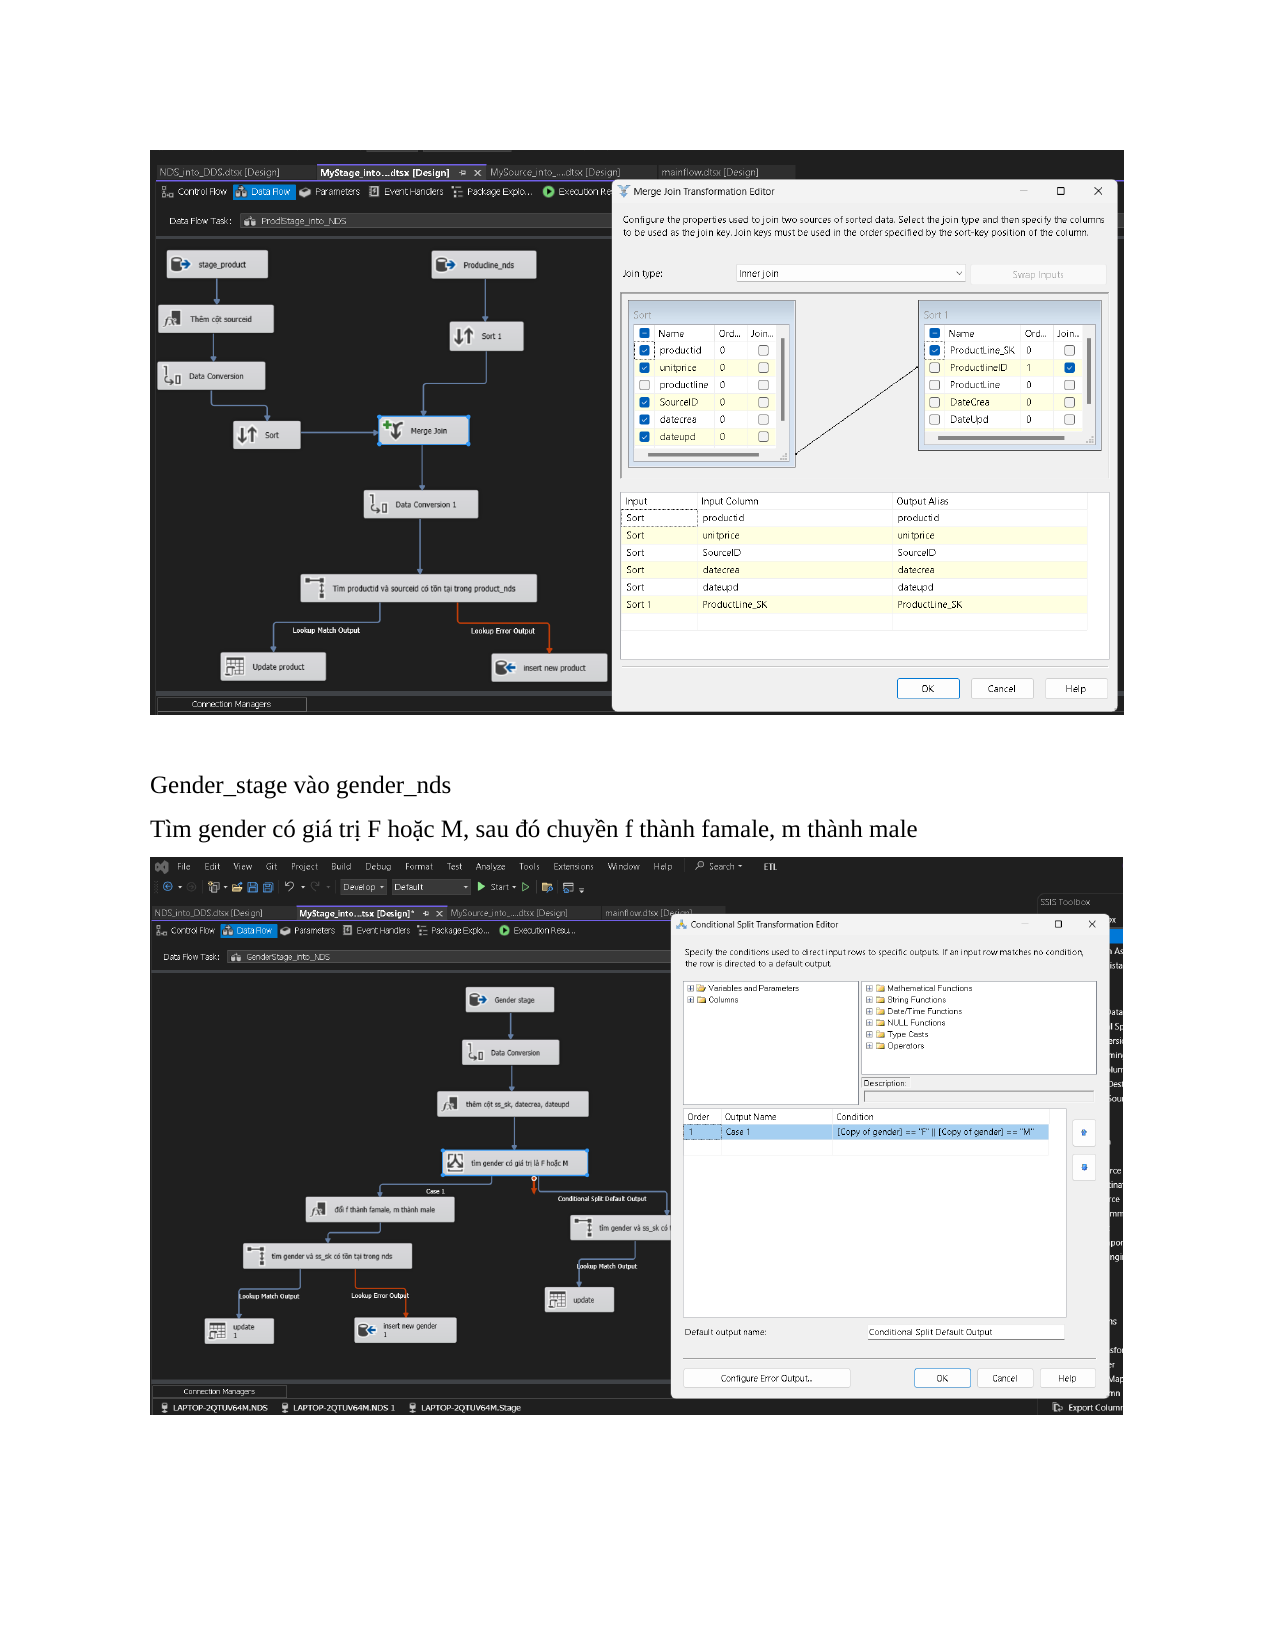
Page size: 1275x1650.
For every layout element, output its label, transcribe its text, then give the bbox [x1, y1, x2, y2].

list Gender_stage vào gender_nds [150, 770, 1125, 799]
picture [150, 857, 1123, 1415]
picture [150, 150, 1124, 715]
list Tìm gender có giá trị F hoặc M, sau đó chuyền f thành famale, m thành male [150, 814, 1125, 843]
